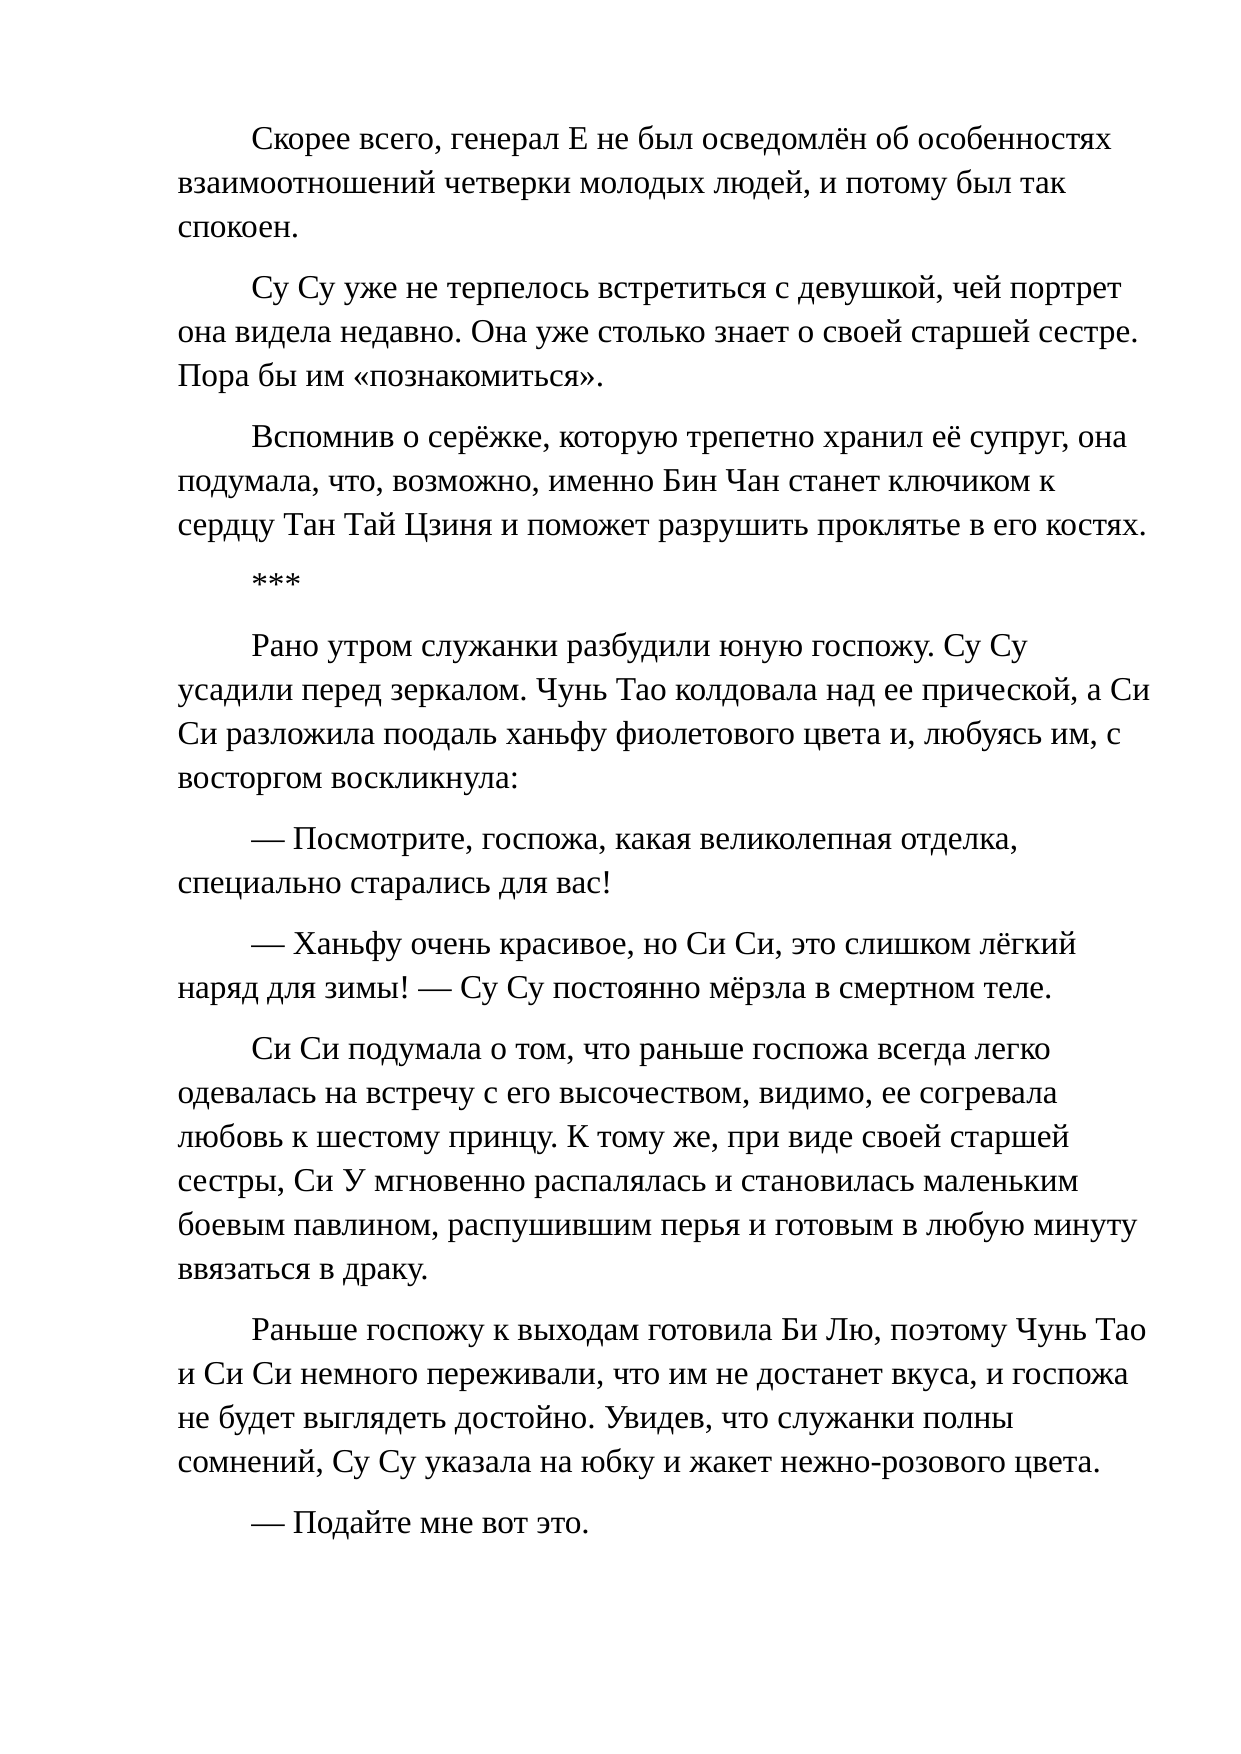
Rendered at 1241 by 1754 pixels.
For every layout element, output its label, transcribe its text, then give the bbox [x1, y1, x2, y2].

text Раньше госпожу к выходам готовила Би Лю, поэтому Чунь Тао и Си Си немного переживали, что им не достанет вкуса, и госпожа не будет выглядеть достойно. Увидев, что служанки полны сомнений, Су Су указала на юбку и жакет нежно-розового цвета. [177, 1309, 1152, 1479]
text Су Су уже не терпелось встретиться с девушкой, чей портрет она видела недавно. Она уже столько знает о своей старшей сестре. Пора бы им «познакомиться». [177, 267, 1152, 393]
text Скорее всего, генерал Е не был осведомлён об особенностях взаимоотношений четверки молодых людей, и потому был так спокоен. [177, 118, 1152, 244]
text — Подайте мне вот это. [177, 1502, 1152, 1540]
text Си Си подумала о том, что раньше госпожа всегда легко одевалась на встречу с его высочеством, видимо, ее согревала любовь к шестому принцу. К тому же, при виде своей старшей сестры, Си У мгновенно распалялась и становилась маленьким боевым павлином, распушившим перья и готовым в любую минуту ввязаться в драку. [177, 1028, 1152, 1287]
text — Посмотрите, госпожа, какая великолепная отделка, специально старались для вас! [177, 818, 1152, 901]
text Рано утром служанки разбудили юную госпожу. Су Су усадили перед зеркалом. Чунь Тао колдовала над ее прической, а Си Си разложила поодаль ханьфу фиолетового цвета и, любуясь им, с восторгом воскликнула: [177, 625, 1152, 796]
text Вспомнив о серёжке, которую трепетно хранил её супруг, она подумала, что, возможно, именно Бин Чан станет ключиком к сердцу Тан Тай Цзиня и поможет разрушить проклятье в его костях. [177, 416, 1152, 542]
text *** [177, 565, 1152, 603]
text — Ханьфу очень красивое, но Си Си, это слишком лёгкий наряд для зимы! — Су Су постоянно мёрзла в смертном теле. [177, 923, 1152, 1006]
